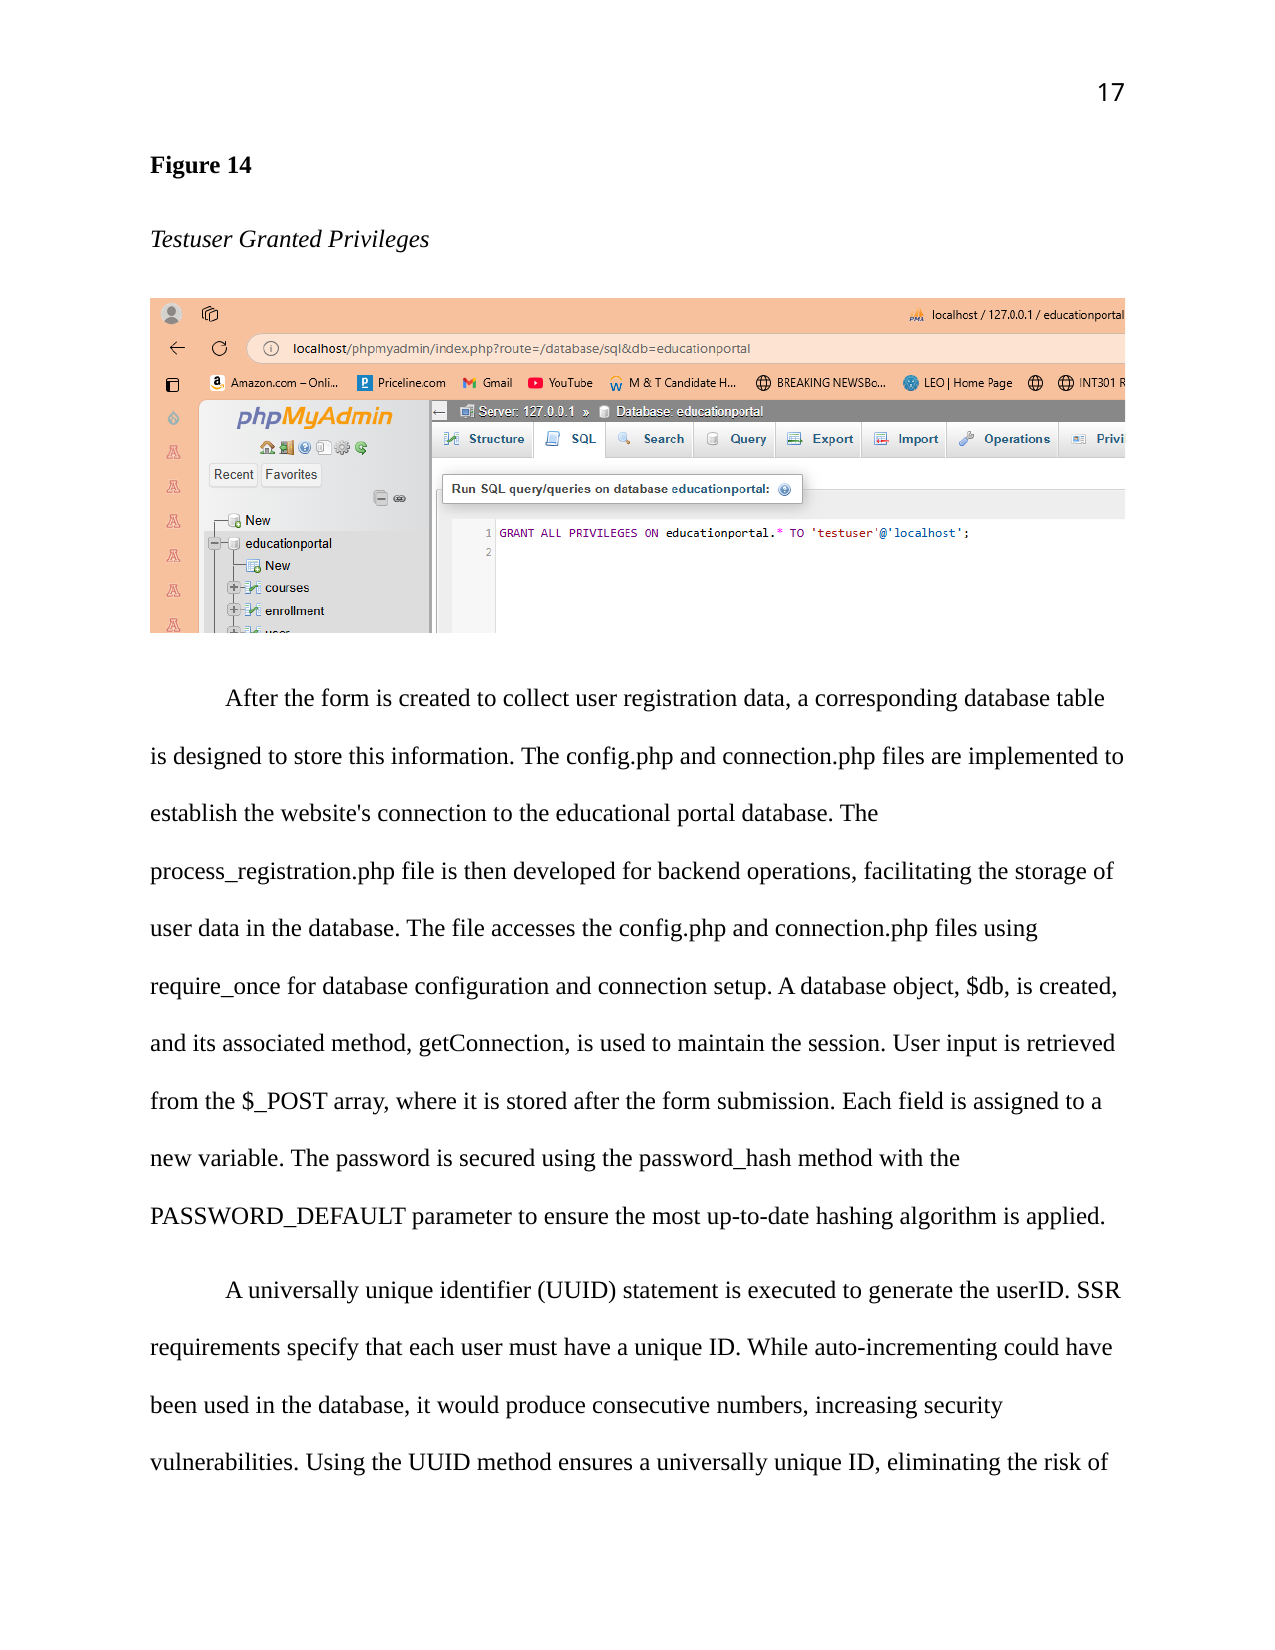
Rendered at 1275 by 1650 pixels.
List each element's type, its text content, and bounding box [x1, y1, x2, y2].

text Testuser Granted Privileges [150, 224, 1125, 253]
text Figure 14 [150, 150, 1125, 179]
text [150, 1275, 1125, 1476]
text After the form is created to collect user registration data, a corresponding database table is designed to store this information. The config.php and connection.php files are implemented to establish the website's connection to the educational portal database. The process_registration.php file is then developed for backend operations, facilitating the storage of user data in the database. The file accesses the config.php and connection.php files using require_once for database configuration and connection setup. A database object, $db, is created, and its associated method, getConnection, is used to maintain the session. User input is retrieved from the $_POST array, where it is stored after the form submission. Each field is assigned to a new variable. The password is secured using the password_hash method with the PASSWORD_DEFAULT parameter to ensure the most up-to-date hashing algorithm is applied. [150, 683, 1125, 1229]
picture [150, 298, 1125, 633]
